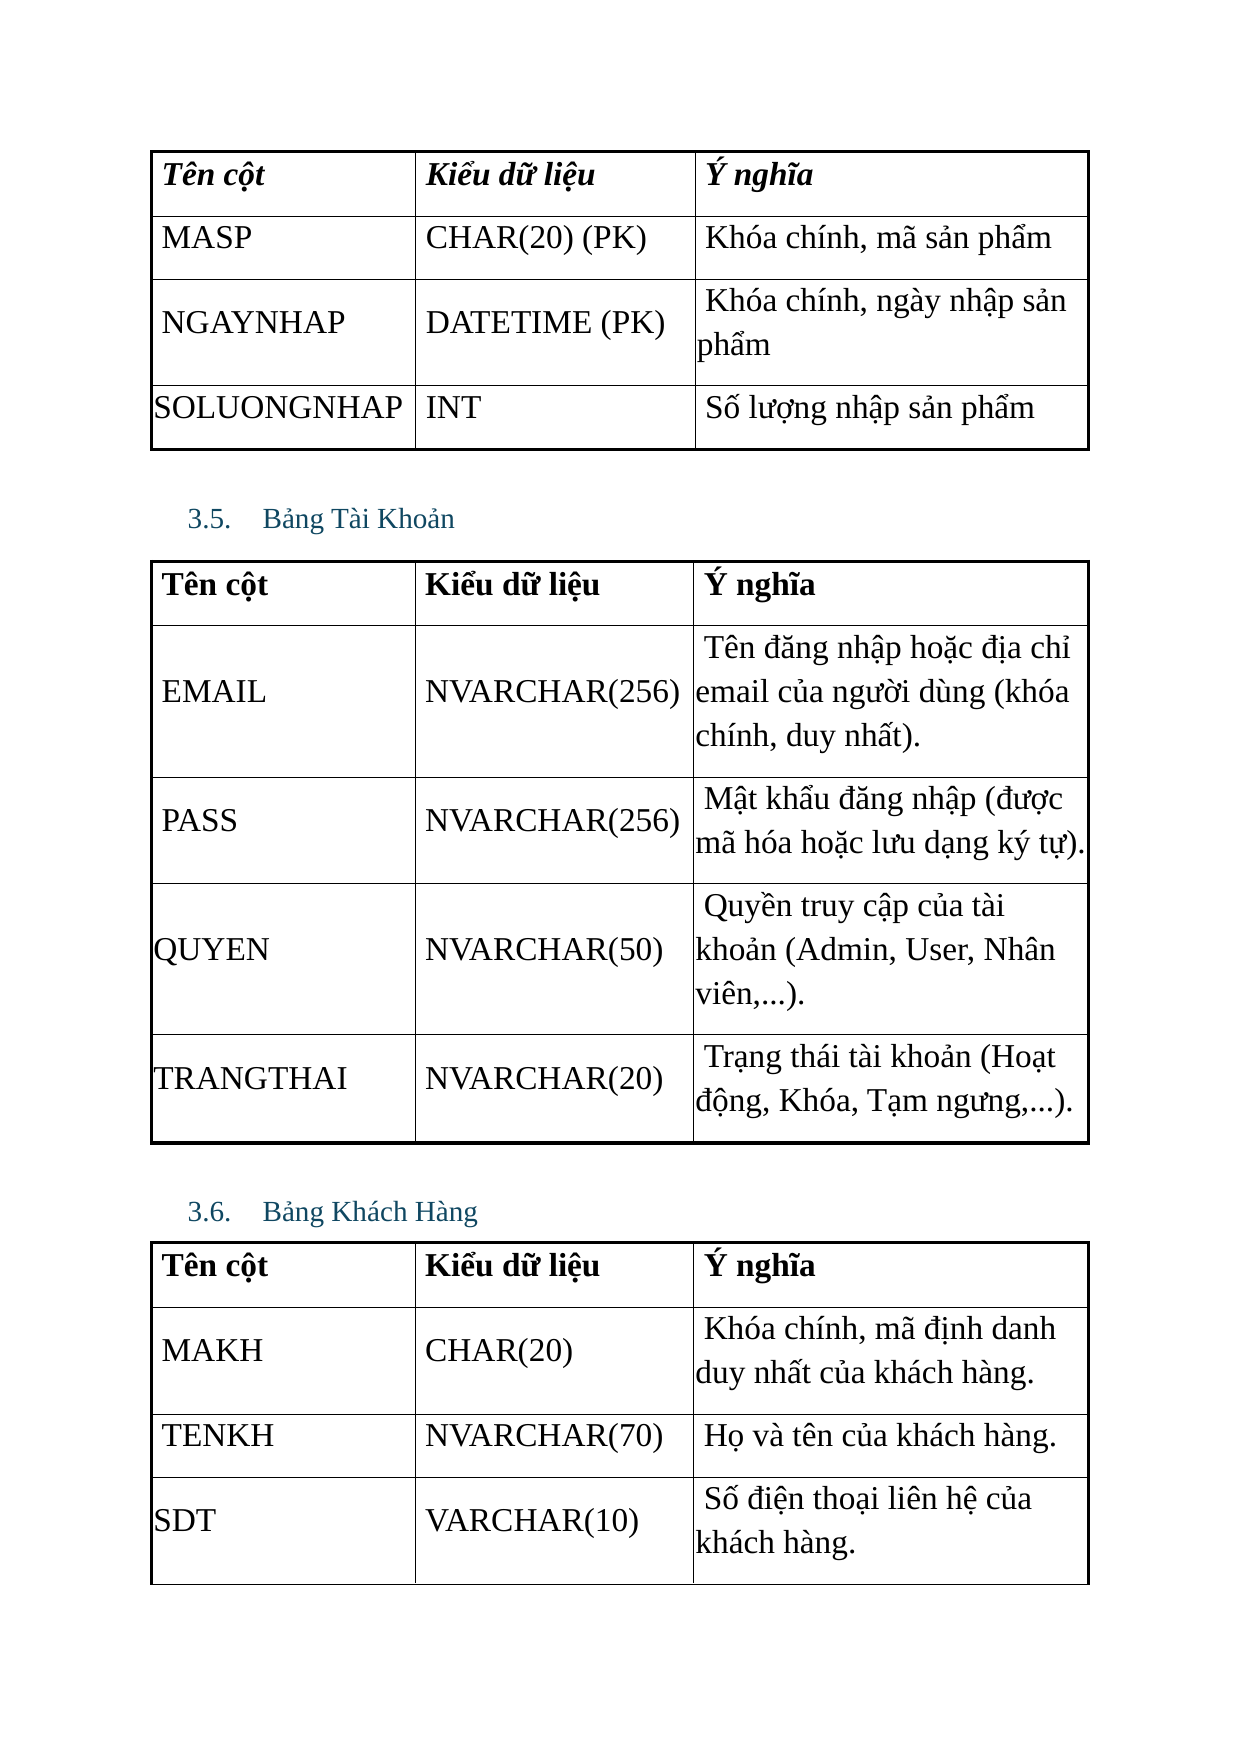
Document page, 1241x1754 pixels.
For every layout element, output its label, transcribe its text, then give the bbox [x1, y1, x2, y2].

table_cell Họ và tên của khách hàng. [694, 1415, 1087, 1476]
table_header Kiểu dữ liệu [416, 563, 693, 625]
table_cell Khóa chính, mã định danh duy nhất của khách hàng. [694, 1308, 1087, 1413]
table_cell NVARCHAR(256) [416, 626, 693, 776]
table_header Tên cột [153, 153, 415, 216]
table_cell Số điện thoại liên hệ của khách hàng. [694, 1478, 1087, 1583]
table_cell SOLUONGNHAP [153, 386, 415, 448]
table_cell Khóa chính, ngày nhập sản phẩm [696, 280, 1087, 385]
table_cell MASP [153, 217, 415, 278]
subtitle Bảng Khách Hàng [187, 1194, 1090, 1228]
table_cell NGAYNHAP [153, 280, 415, 385]
table_header Kiểu dữ liệu [416, 1244, 693, 1307]
table_header Ý nghĩa [694, 563, 1087, 625]
table_header Kiểu dữ liệu [416, 153, 695, 216]
table_cell DATETIME (PK) [416, 280, 695, 385]
table_cell NVARCHAR(50) [416, 884, 693, 1034]
table_cell Quyền truy cập của tài khoản (Admin, User, Nhân viên,...). [694, 884, 1087, 1034]
table_cell MAKH [153, 1308, 415, 1413]
table_cell CHAR(20) (PK) [416, 217, 695, 278]
table_cell Tên đăng nhập hoặc địa chỉ email của người dùng (khóa chính, duy nhất). [694, 626, 1087, 776]
table_cell NVARCHAR(70) [416, 1415, 693, 1476]
table_cell PASS [153, 778, 415, 883]
table_header Ý nghĩa [694, 1244, 1087, 1307]
table_cell Khóa chính, mã sản phẩm [696, 217, 1087, 278]
table_header Ý nghĩa [696, 153, 1087, 216]
table_cell QUYEN [153, 884, 415, 1034]
table_cell NVARCHAR(256) [416, 778, 693, 883]
table_cell INT [416, 386, 695, 448]
table_cell TENKH [153, 1415, 415, 1476]
table_cell SDT [153, 1478, 415, 1583]
table_cell CHAR(20) [416, 1308, 693, 1413]
table_cell TRANGTHAI [153, 1035, 415, 1141]
table_header Tên cột [153, 1244, 415, 1307]
subtitle Bảng Tài Khoản [187, 501, 1090, 535]
table_cell NVARCHAR(20) [416, 1035, 693, 1141]
table_cell Mật khẩu đăng nhập (được mã hóa hoặc lưu dạng ký tự). [694, 778, 1087, 883]
table_cell EMAIL [153, 626, 415, 776]
table_header Tên cột [153, 563, 415, 625]
table_cell Số lượng nhập sản phẩm [696, 386, 1087, 448]
table_cell Trạng thái tài khoản (Hoạt động, Khóa, Tạm ngưng,...). [694, 1035, 1087, 1141]
table_cell VARCHAR(10) [416, 1478, 693, 1583]
